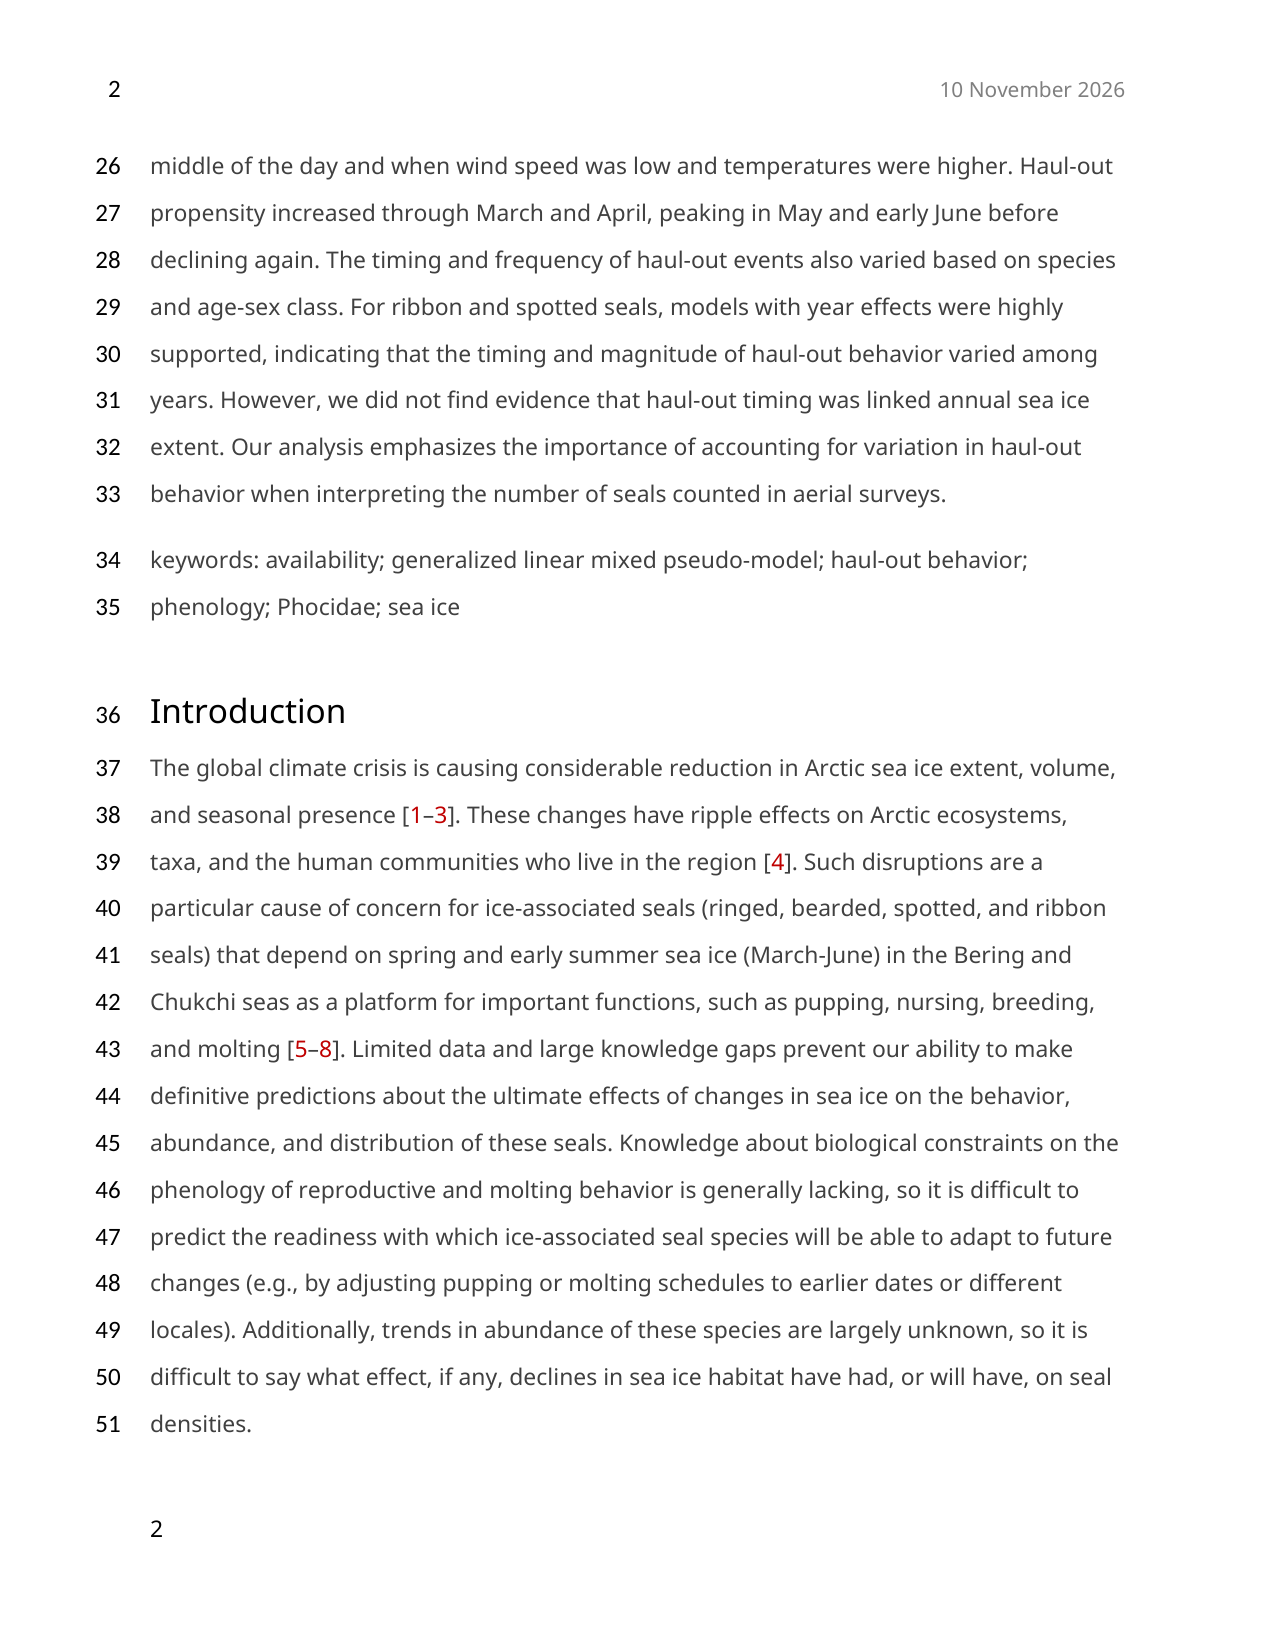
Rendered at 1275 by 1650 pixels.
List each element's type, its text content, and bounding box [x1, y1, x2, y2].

subtitle Introduction [150, 687, 1125, 733]
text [150, 150, 1125, 509]
text keywords: availability; generalized linear mixed pseudo-model; haul-out behavior; phenology; Phocidae; sea ice [150, 544, 1125, 622]
text The global climate crisis is causing considerable reduction in Arctic sea ice extent, volume, and seasonal presence [1–3]. These changes have ripple effects on Arctic ecosystems, taxa, and the human communities who live in the region [4]. Such disruptions are a particular cause of concern for ice-associated seals (ringed, bearded, spotted, and ribbon seals) that depend on spring and early summer sea ice (March-June) in the Bering and Chukchi seas as a platform for important functions, such as pupping, nursing, breeding, and molting [5–8]. Limited data and large knowledge gaps prevent our ability to make definitive predictions about the ultimate effects of changes in sea ice on the behavior, abundance, and distribution of these seals. Knowledge about biological constraints on the phenology of reproductive and molting behavior is generally lacking, so it is difficult to predict the readiness with which ice-associated seal species will be able to adapt to future changes (e.g., by adjusting pupping or molting schedules to earlier dates or different locales). Additionally, trends in abundance of these species are largely unknown, so it is difficult to say what effect, if any, declines in sea ice habitat have had, or will have, on seal densities. [150, 752, 1125, 1439]
